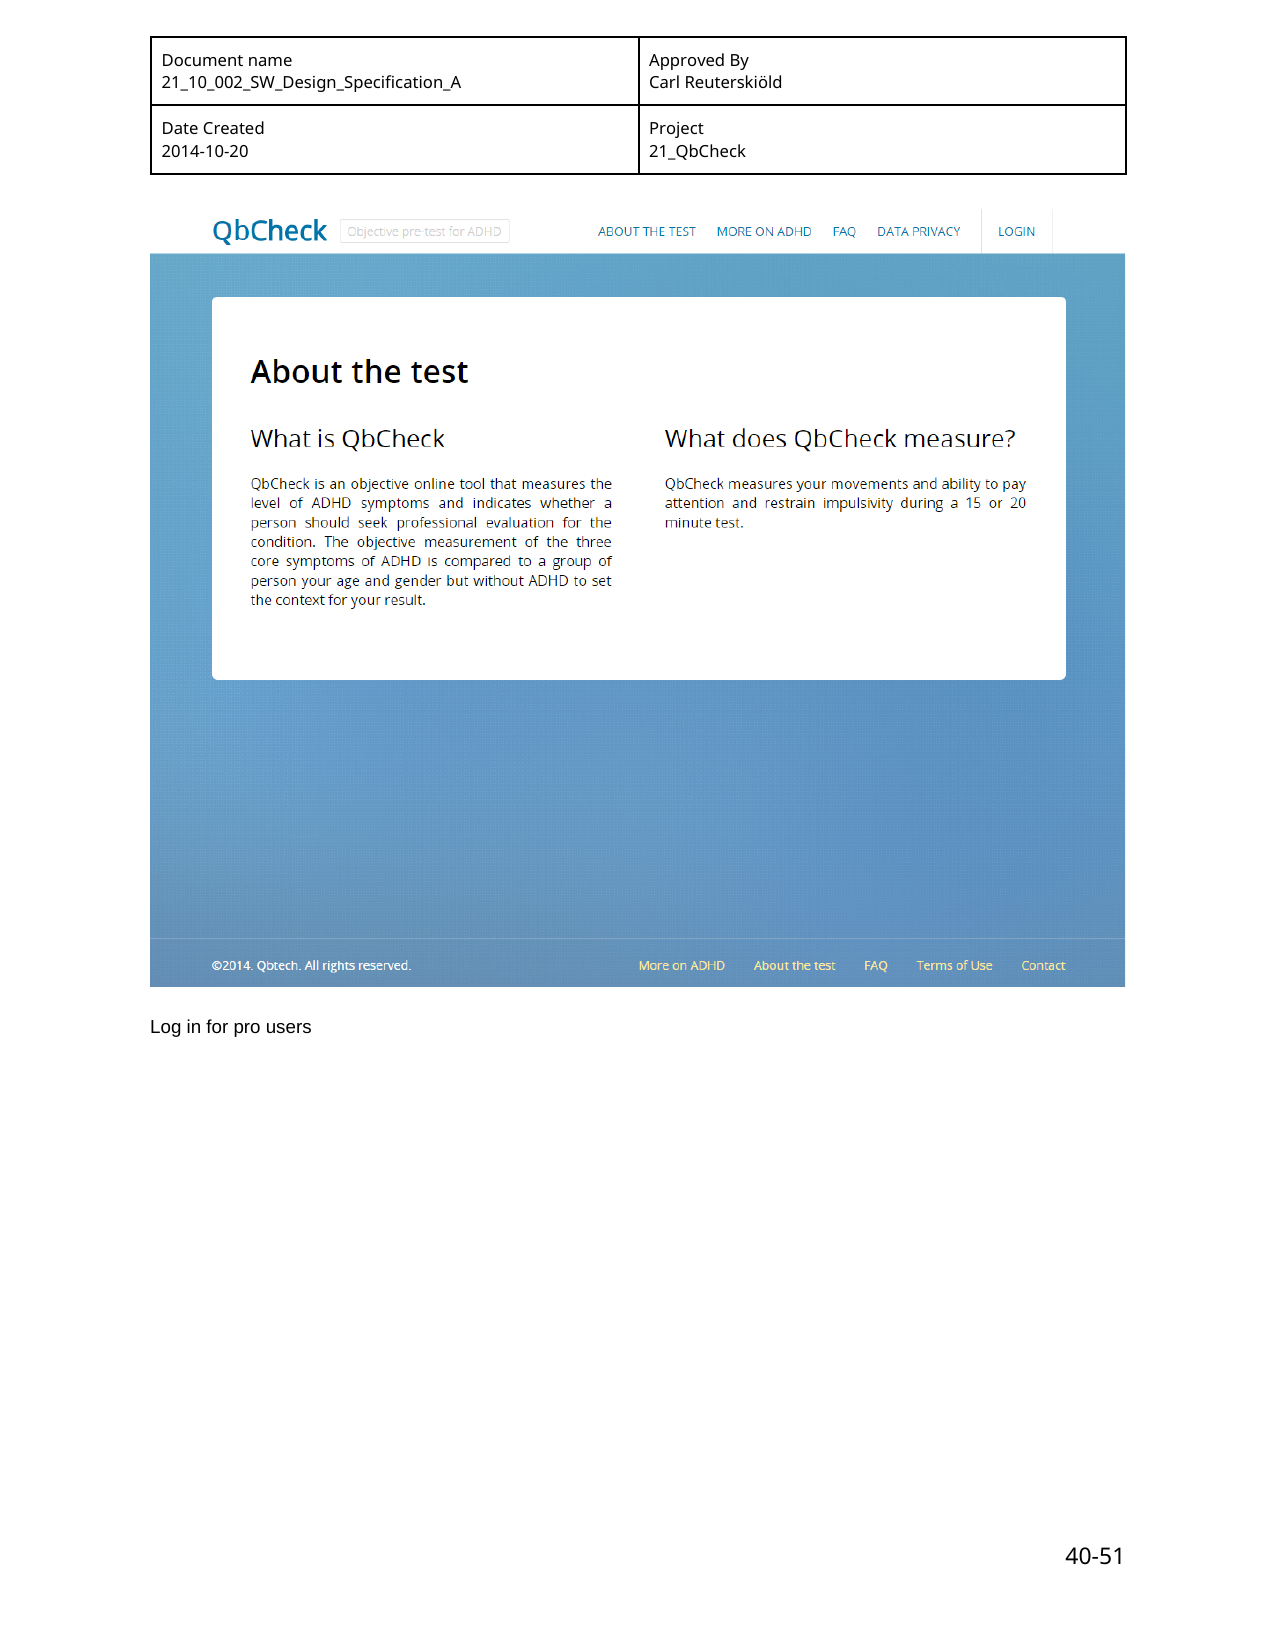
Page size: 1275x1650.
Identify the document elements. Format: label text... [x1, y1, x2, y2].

text Log in for pro users [150, 1016, 1125, 1038]
picture [150, 209, 1125, 987]
